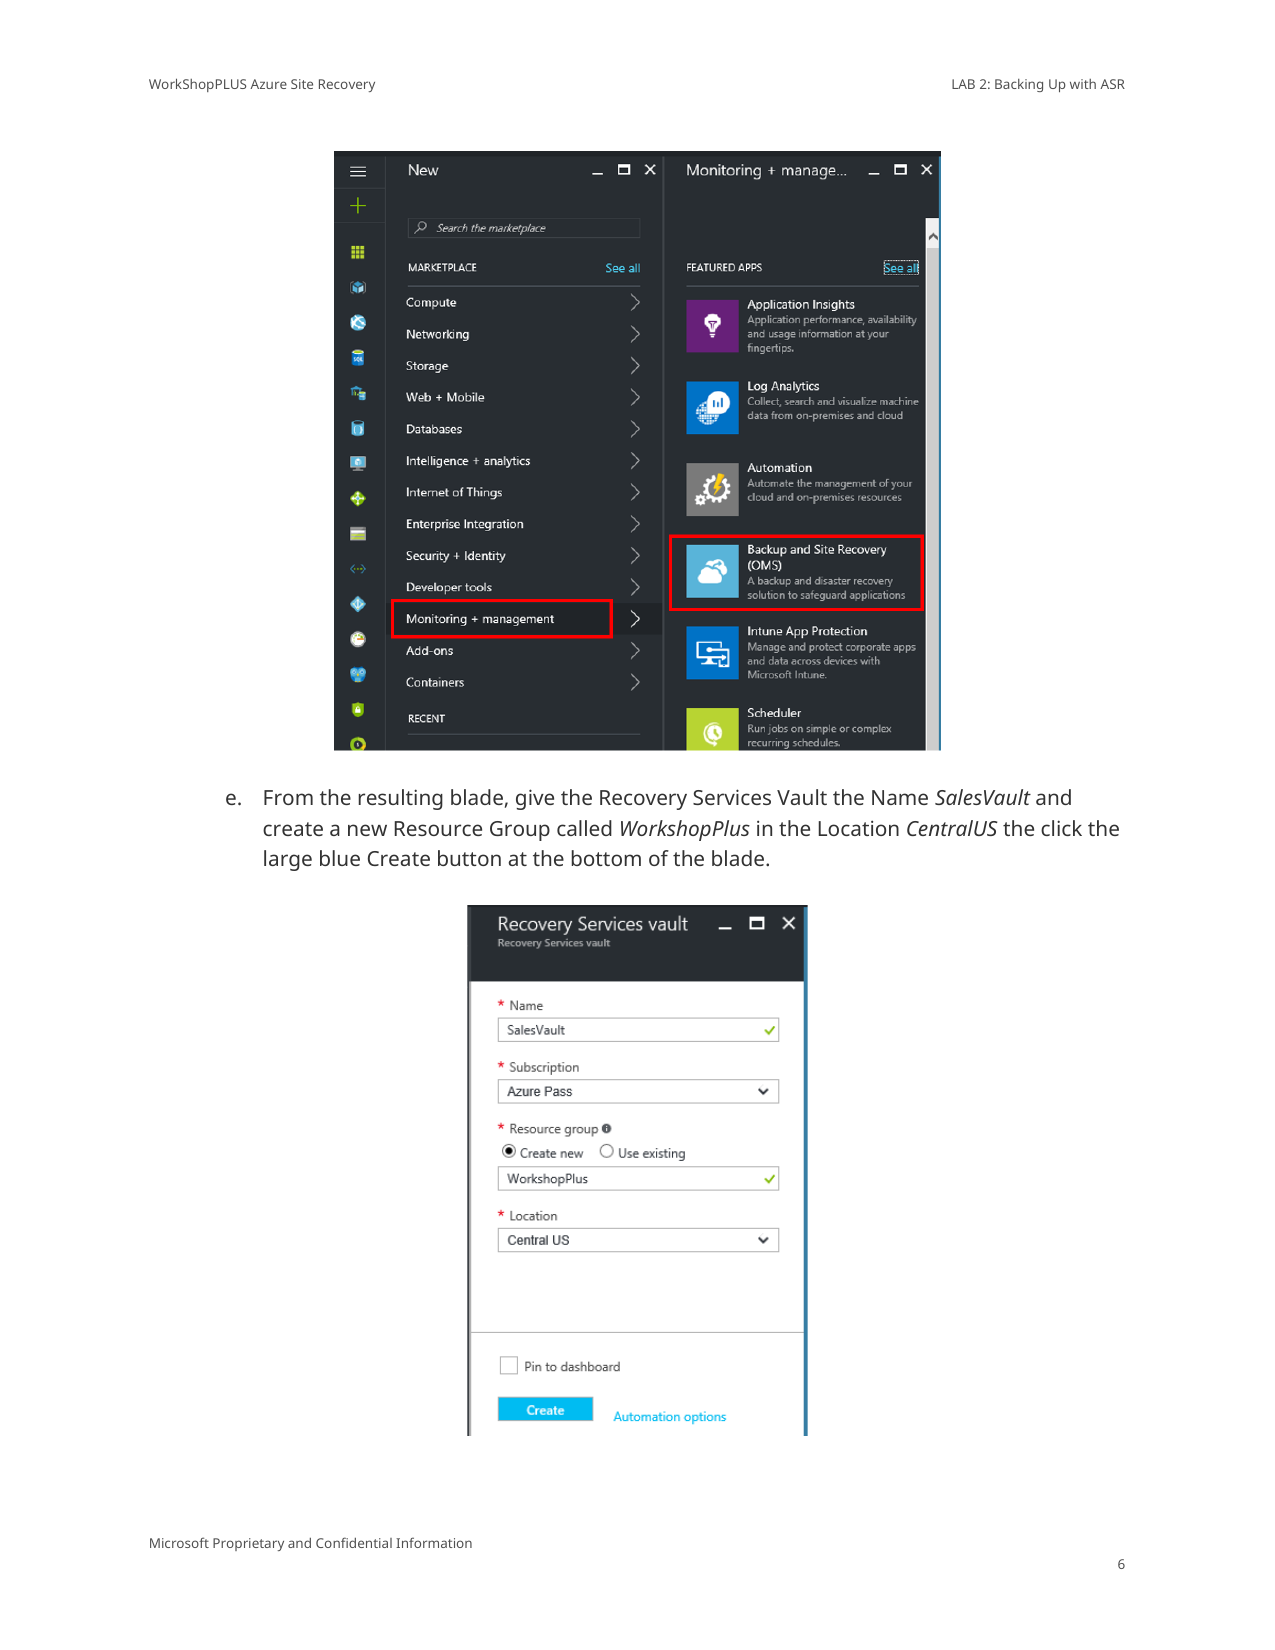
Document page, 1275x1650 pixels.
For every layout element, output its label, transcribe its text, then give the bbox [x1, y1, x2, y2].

picture [333, 150, 942, 751]
list From the resulting blade, give the Recovery Services Vault the Name SalesVault and create a new Resource Group called WorkshopPlus in the Location CentralUS the click the large blue Create button at the bottom of the blade. [225, 783, 1125, 904]
picture [467, 905, 808, 1436]
